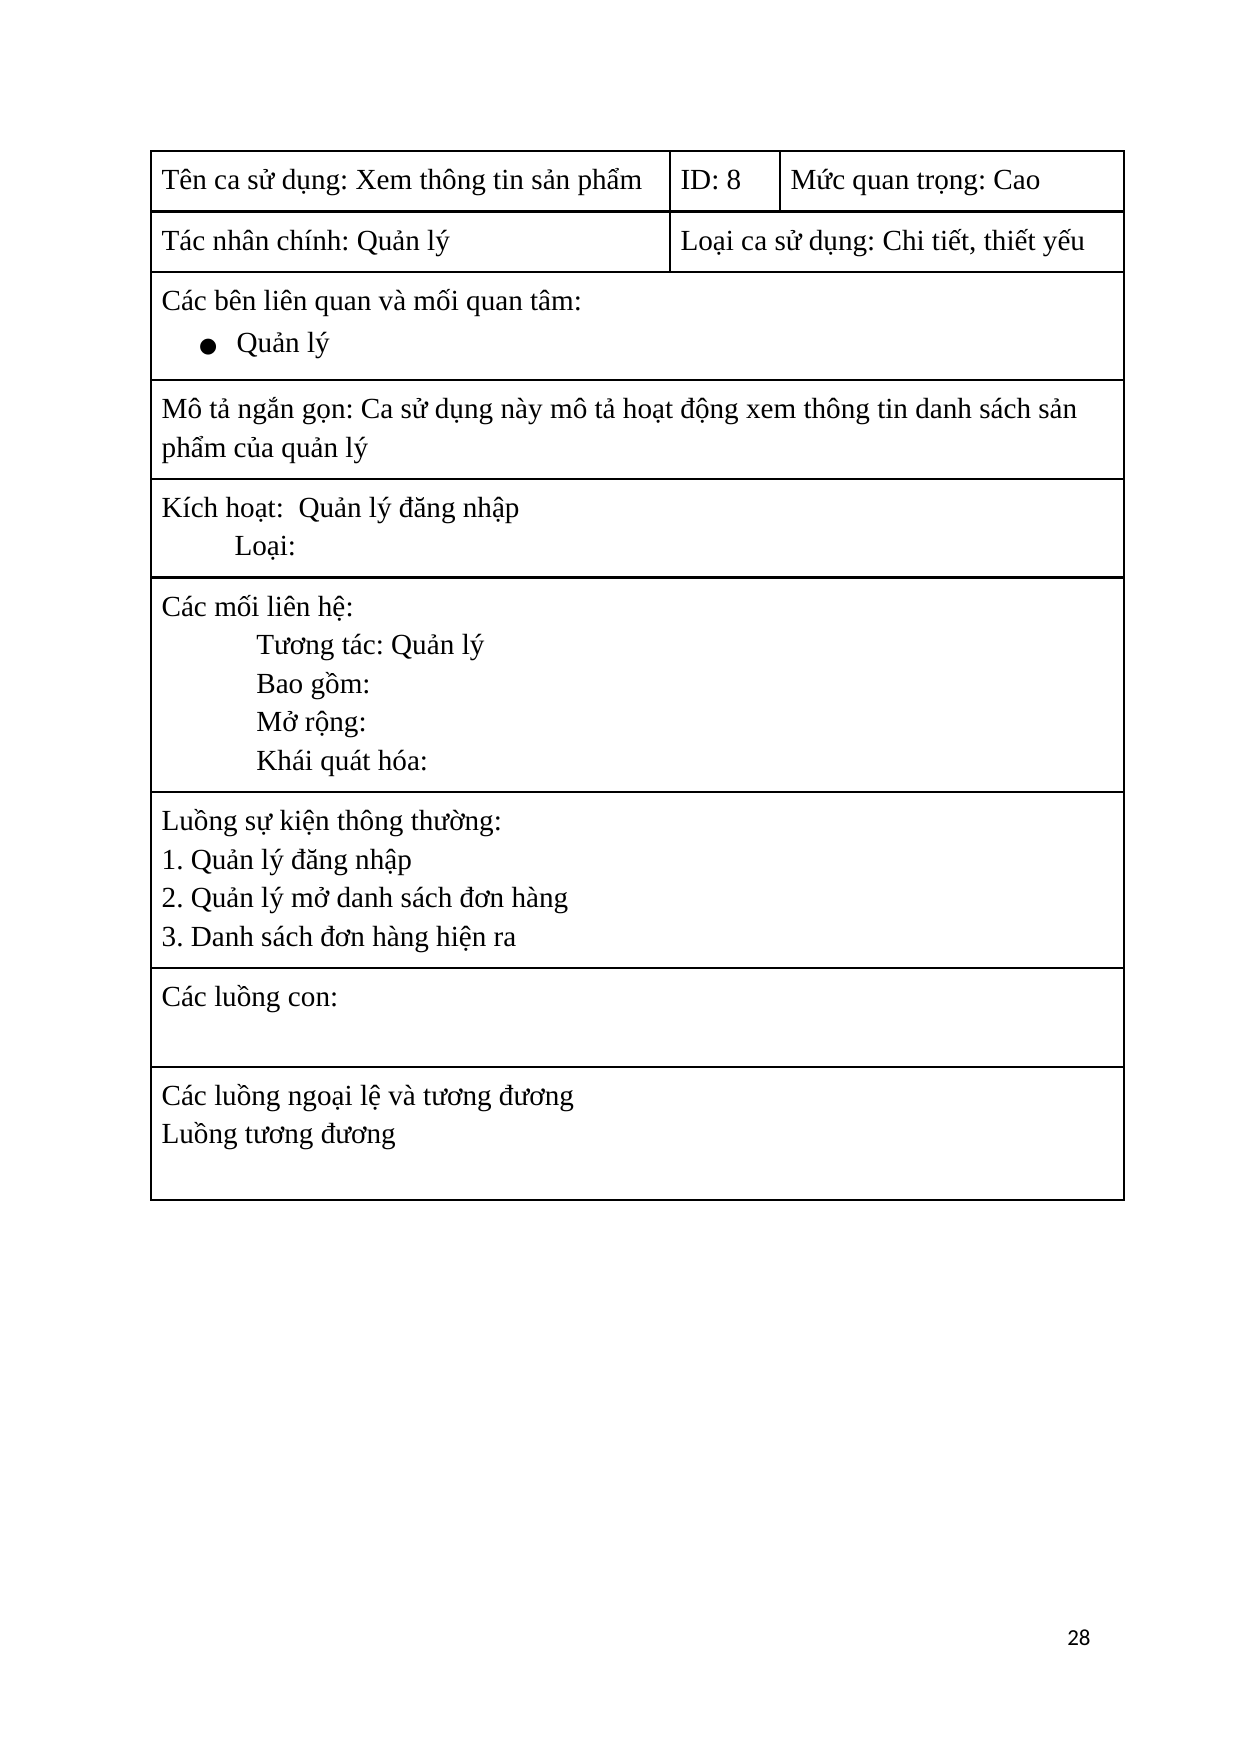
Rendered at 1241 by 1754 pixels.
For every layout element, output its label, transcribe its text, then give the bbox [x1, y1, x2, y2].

table_cell Các bên liên quan và mối quan tâm: Quản lý [152, 273, 1123, 379]
table_header Tên ca sử dụng: Xem thông tin sản phẩm [152, 152, 669, 210]
table_cell Các mối liên hệ: Tương tác: Quản lý Bao gồm: Mở rộng: Khái quát hóa: [152, 579, 1123, 791]
table_cell Loại ca sử dụng: Chi tiết, thiết yếu [671, 213, 1123, 271]
table_header Mức quan trọng: Cao [781, 152, 1123, 210]
table_cell Mô tả ngắn gọn: Ca sử dụng này mô tả hoạt động xem thông tin danh sách sản phẩm của quản lý [152, 381, 1123, 477]
table_header ID: 8 [671, 152, 779, 210]
table_cell Tác nhân chính: Quản lý [152, 213, 669, 271]
table_cell Các luồng ngoại lệ và tương đương Luồng tương đương [152, 1068, 1123, 1199]
table_cell Kích hoạt: Quản lý đăng nhập Loại: [152, 480, 1123, 576]
table_cell Các luồng con: [152, 969, 1123, 1066]
table_cell Luồng sự kiện thông thường: 1. Quản lý đăng nhập 2. Quản lý mở danh sách đơn hàng 3. Danh sách đơn hàng hiện ra [152, 793, 1123, 967]
